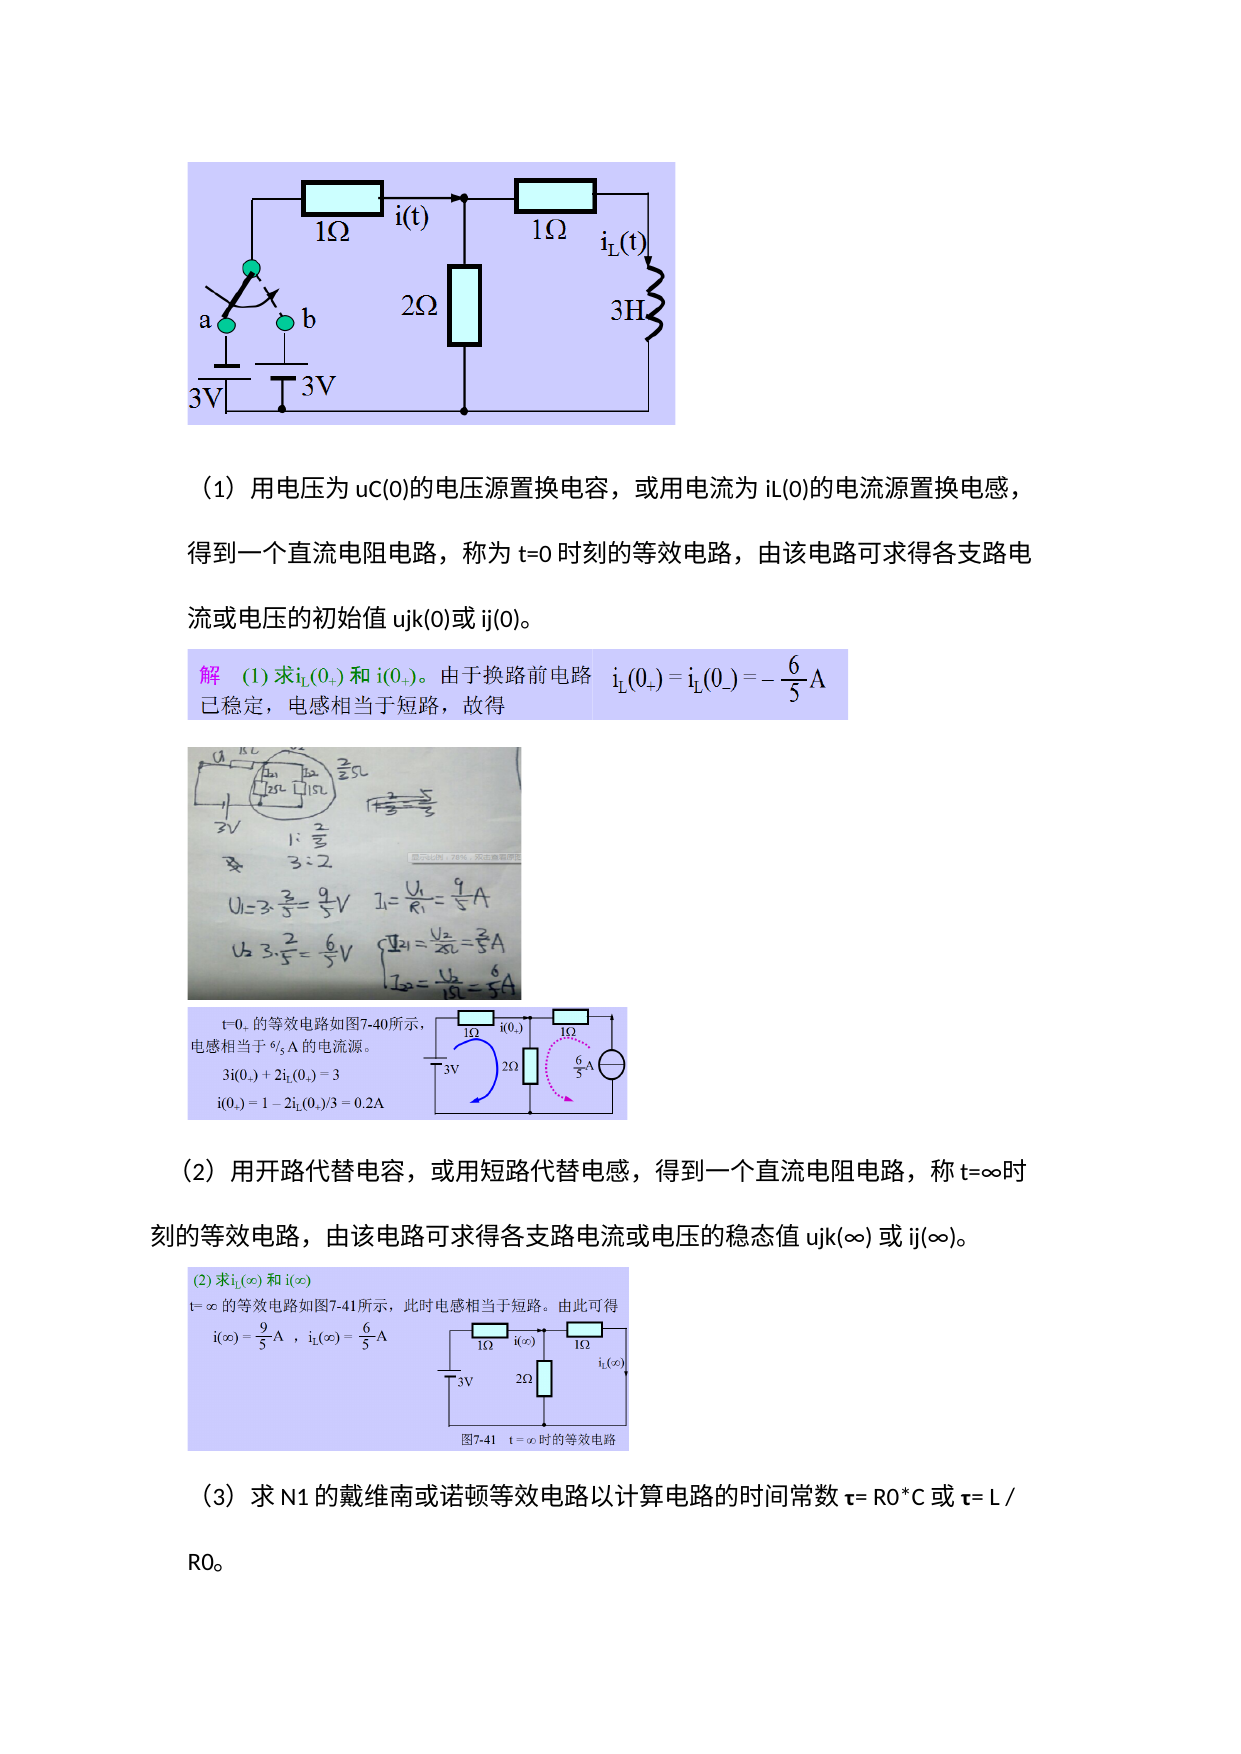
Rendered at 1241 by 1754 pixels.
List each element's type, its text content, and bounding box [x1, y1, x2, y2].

picture [187, 747, 522, 1000]
list 用电压为uC(0)的电压源置换电容，或用电流为 iL(0)的电流源置换电感，得到一个直流电阻电路，称为 t=0 时刻的等效电路，由该电路可求得各支路电流或电压的初始值ujk(0)或ij(0)。 [187, 454, 1053, 649]
picture [187, 1007, 628, 1120]
picture [187, 162, 676, 425]
text （2）用开路代替电容，或用短路代替电感，得到一个直流电阻电路，称t=∞时 刻的等效电路，由该电路可求得各支路电流或电压的稳态值 ujk(∞) 或ij(∞)。 [150, 1137, 1053, 1267]
text （3）求N1的戴维南或诺顿等效电路以计算电路的时间常数τ= R0*C 或τ= L / R0。 [187, 1462, 1053, 1592]
picture [187, 1267, 629, 1451]
picture [187, 649, 849, 720]
